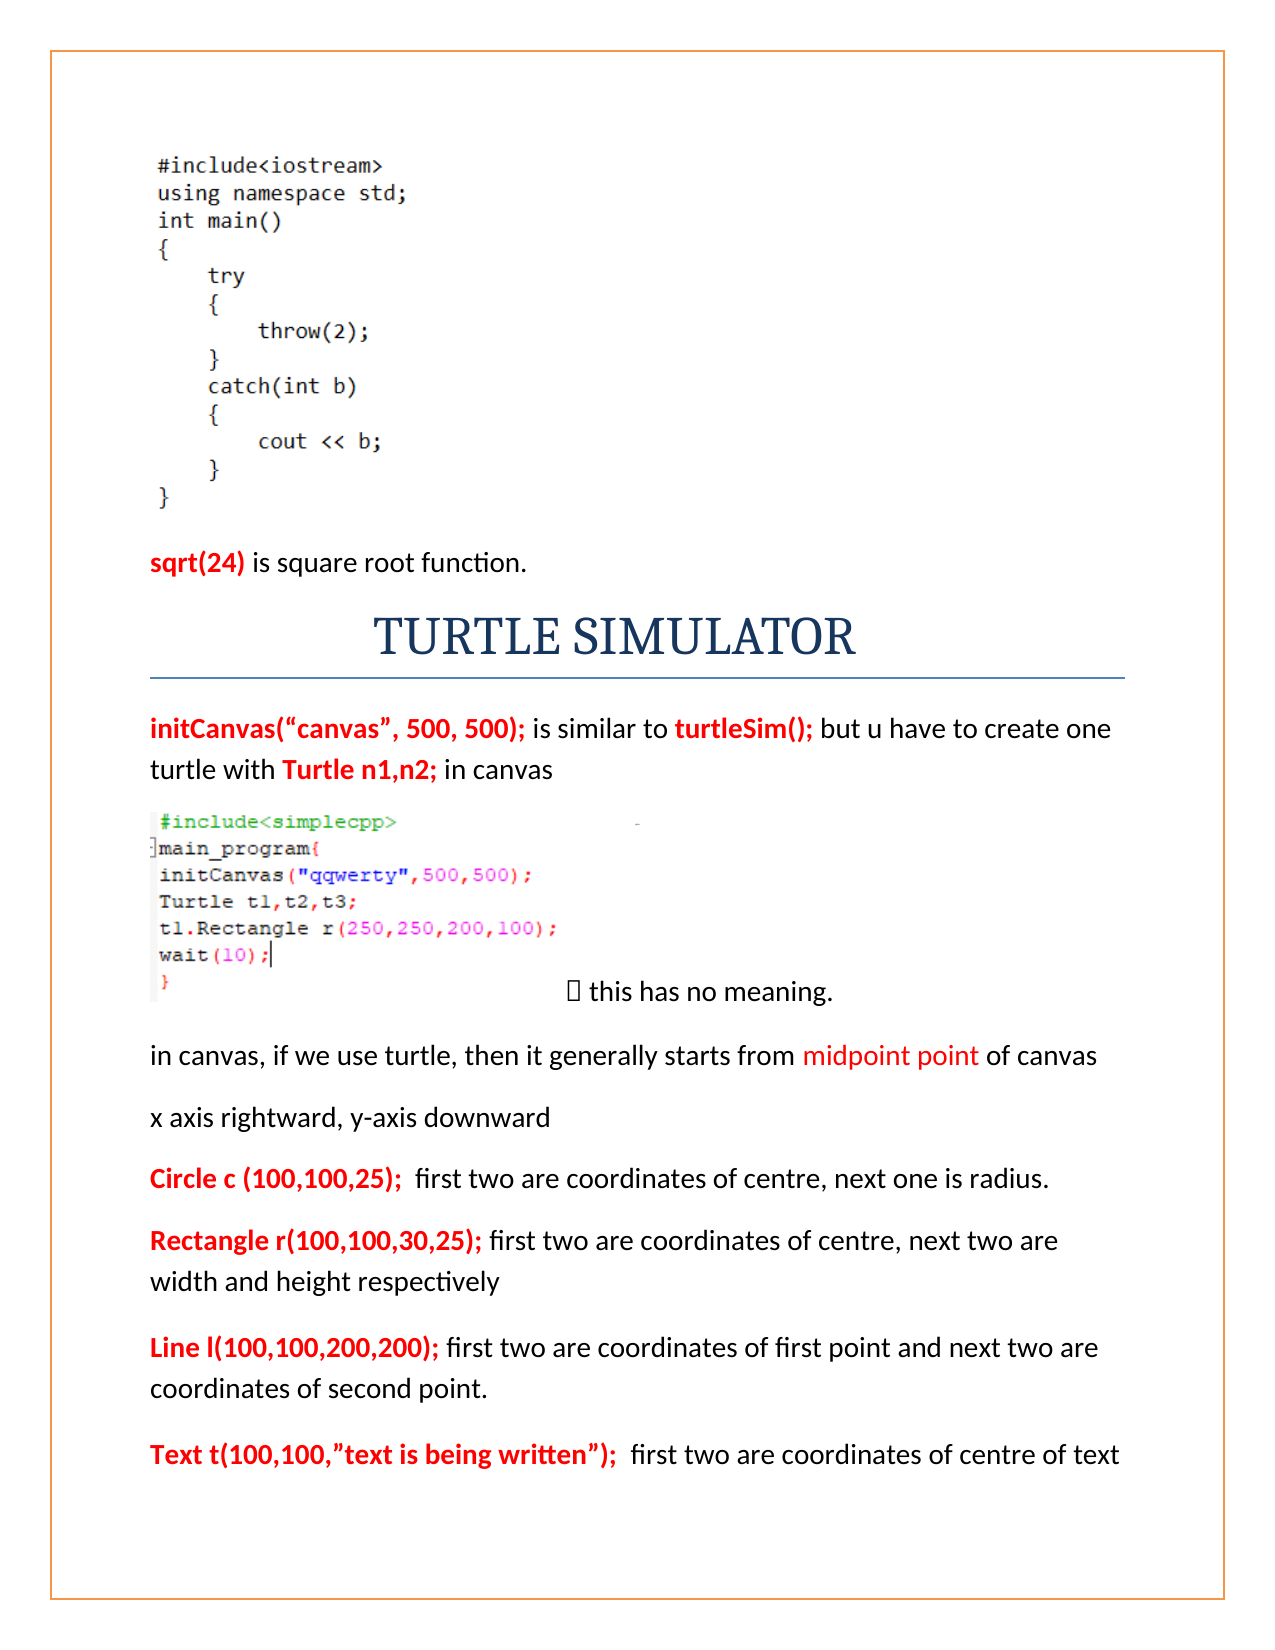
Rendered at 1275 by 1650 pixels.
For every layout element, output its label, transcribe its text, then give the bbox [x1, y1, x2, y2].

text initCanvas(“canvas”, 500, 500); is similar to turtleSim(); but u have to create one turtle with Turtle n1,n2; in canvas [150, 710, 1125, 786]
picture [150, 812, 565, 1002]
text Rectangle r(100,100,30,25); first two are coordinates of centre, next two are width and height respectively [150, 1222, 1125, 1299]
text Circle c (100,100,25); first two are coordinates of centre, next one is radius. [150, 1160, 1125, 1196]
text Text t(100,100,”text is being written”); first two are coordinates of centre of text [150, 1436, 1125, 1472]
text sqrt(24) is square root function. [150, 544, 1125, 580]
picture [150, 150, 410, 515]
text x axis rightward, y-axis downward [150, 1099, 1125, 1134]
text in canvas, if we use turtle, then it generally starts from midpoint point of canvas [150, 1037, 1125, 1072]
text Line l(100,100,200,200); first two are coordinates of first point and next two are coordinates of second point. [150, 1329, 1125, 1406]
title TURTLE SIMULATOR [150, 606, 1125, 677]
